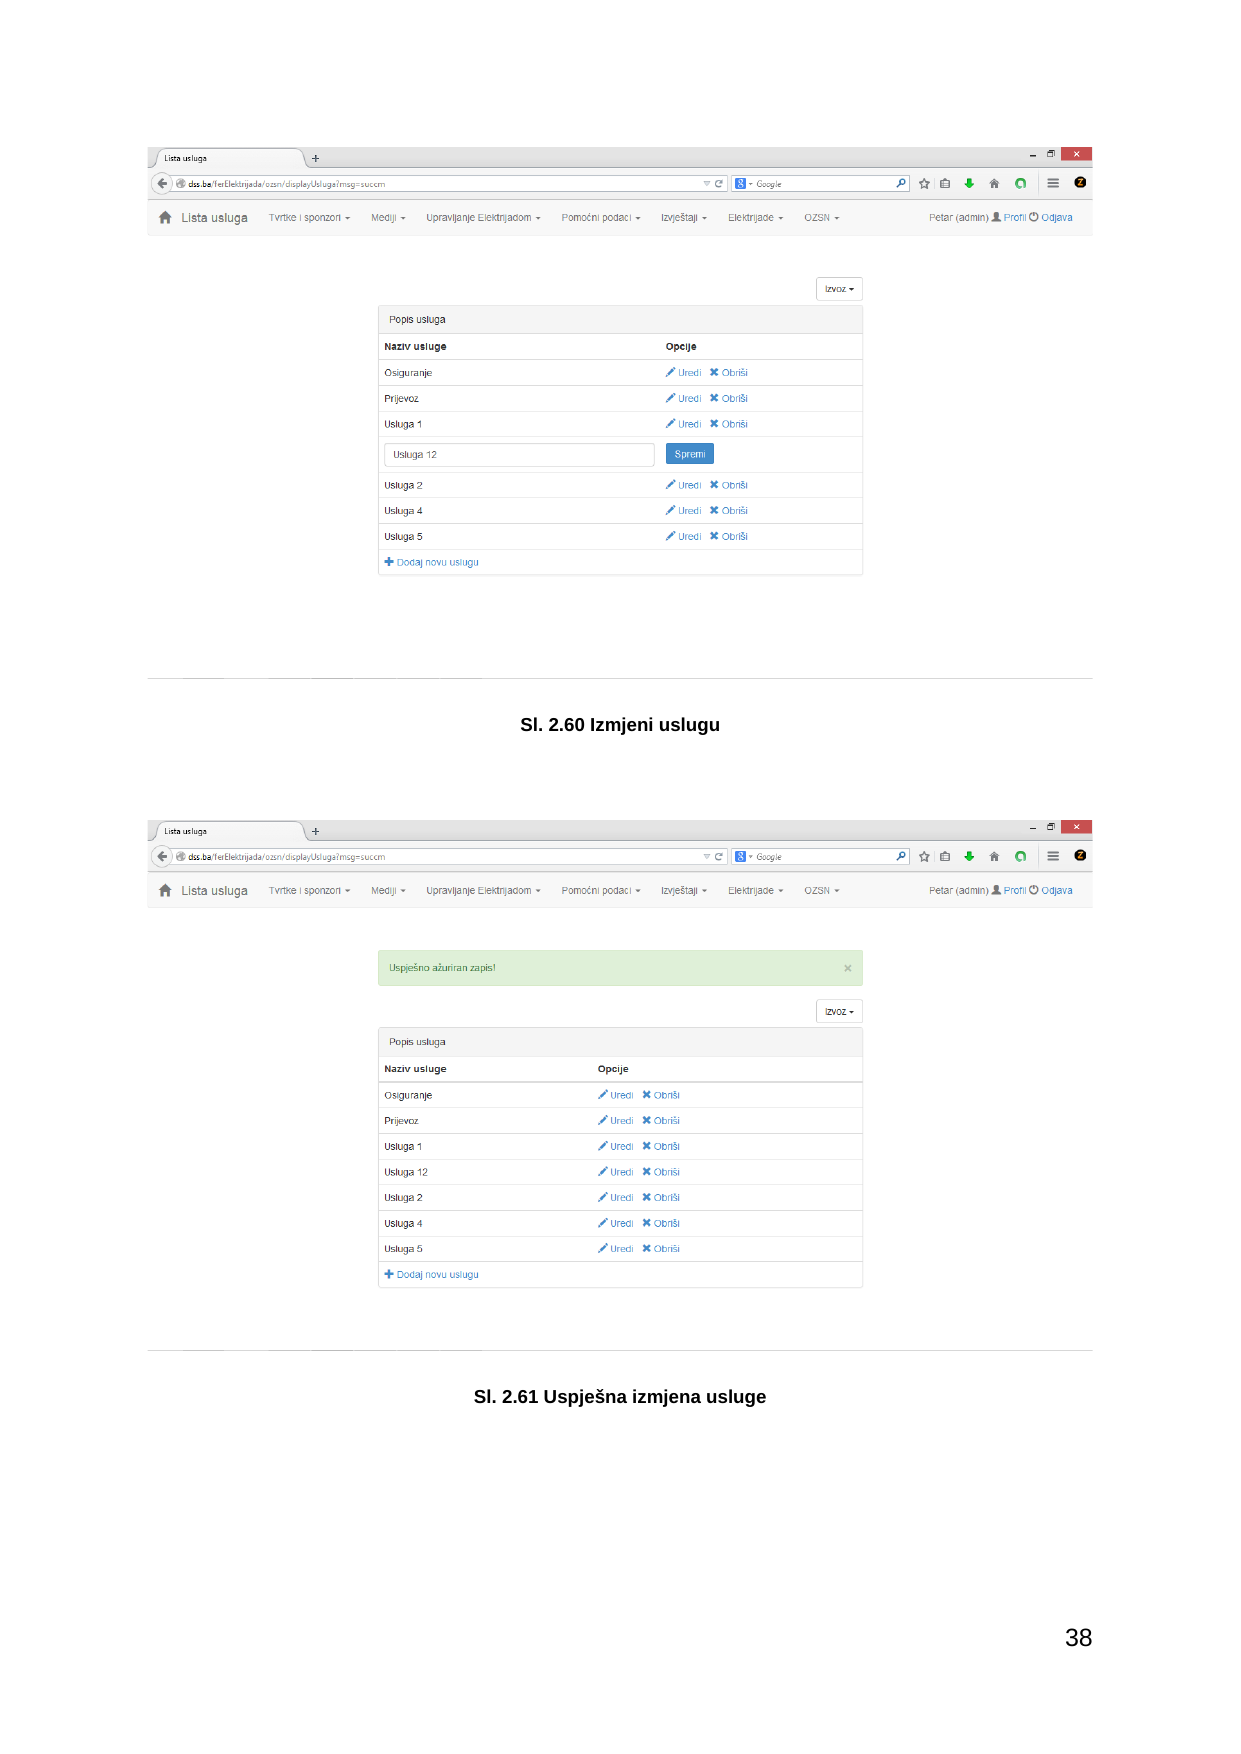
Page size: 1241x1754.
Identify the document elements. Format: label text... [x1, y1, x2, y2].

picture [147, 820, 1093, 1351]
picture [147, 147, 1093, 679]
text Sl. 2.60 Izmjeni uslugu [148, 714, 1092, 735]
text Sl. 2.61 Uspješna izmjena usluge [148, 1386, 1092, 1408]
